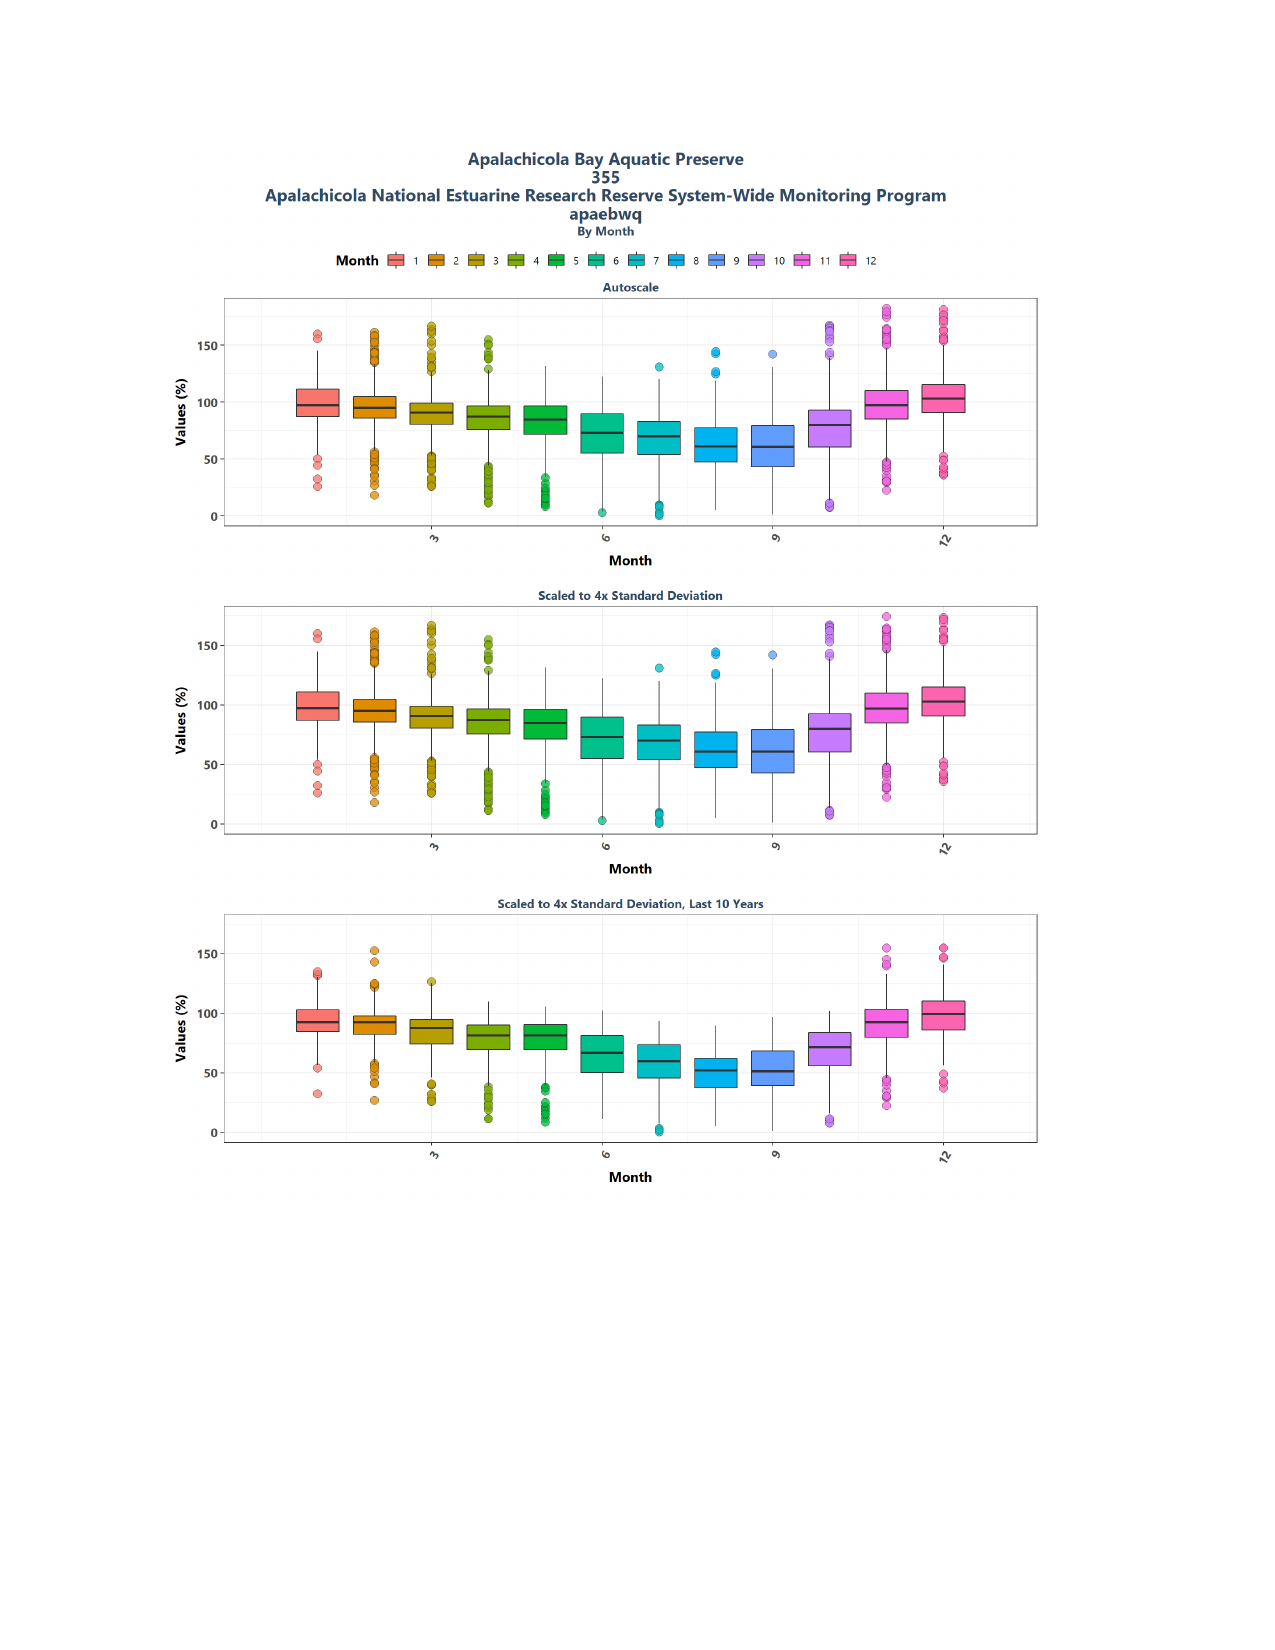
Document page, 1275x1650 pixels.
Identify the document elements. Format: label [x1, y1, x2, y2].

picture [168, 150, 1044, 1200]
